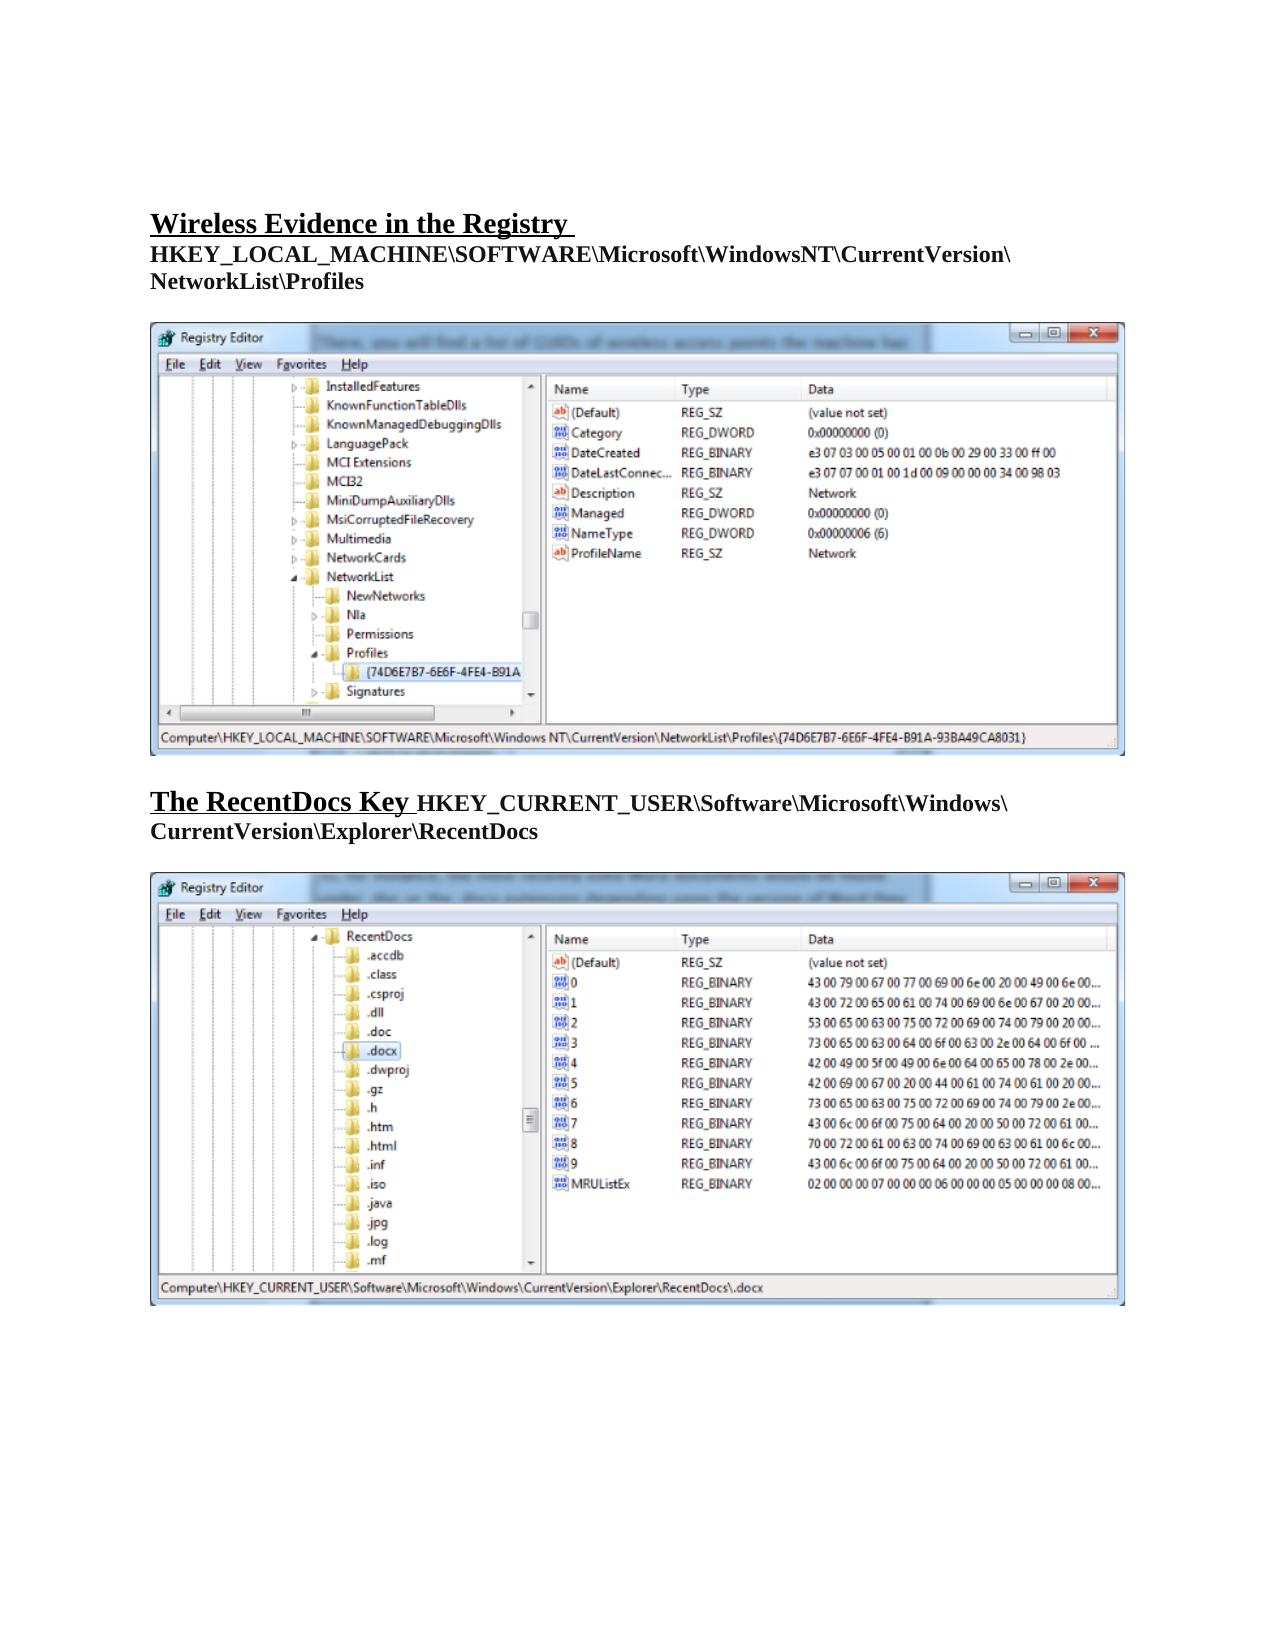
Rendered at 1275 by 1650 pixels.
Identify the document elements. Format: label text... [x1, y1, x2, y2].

picture [150, 322, 1125, 756]
picture [150, 872, 1125, 1306]
text HKEY_LOCAL_MACHINE\SOFTWARE\Microsoft\WindowsNT\CurrentVersion\NetworkList\Profiles [150, 239, 1125, 295]
text Wireless Evidence in the Registry [150, 206, 1125, 239]
text The RecentDocs Key HKEY_CURRENT_USER\Software\Microsoft\Windows\CurrentVersion\Explorer\RecentDocs [150, 784, 1125, 845]
